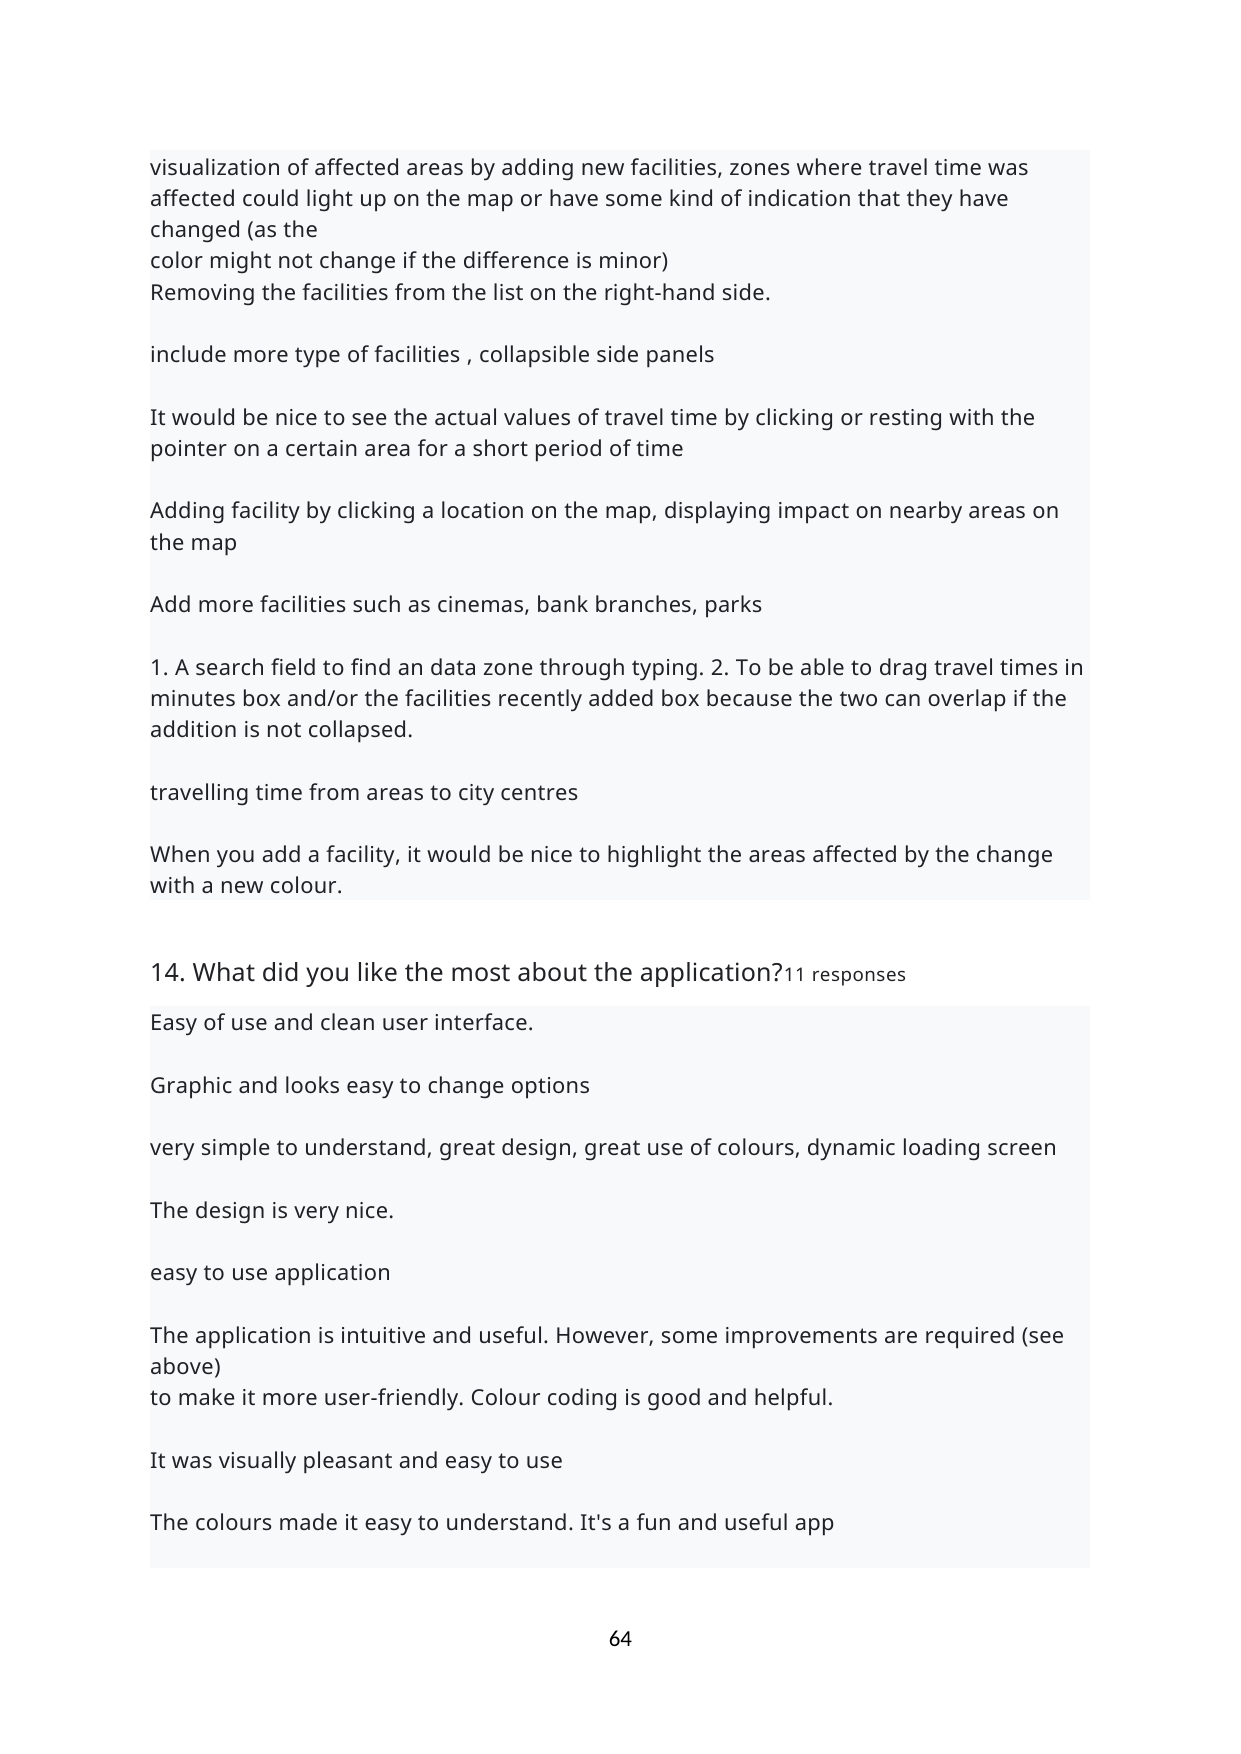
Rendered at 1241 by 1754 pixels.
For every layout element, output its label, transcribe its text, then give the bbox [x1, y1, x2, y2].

text very simple to understand, great design, great use of colours, dynamic loading screen [150, 1131, 1090, 1162]
text include more type of facilities , collapsible side panels [150, 337, 1090, 369]
text The application is intuitive and useful. However, some improvements are required (see above) [150, 1318, 1090, 1381]
text Adding facility by clicking a location on the map, displaying impact on nearby areas on the map [150, 494, 1090, 556]
text The colours made it easy to understand. It's a fun and useful app [150, 1506, 1090, 1537]
text easy to use application [150, 1256, 1090, 1287]
text It would be nice to see the actual values of travel time by clicking or resting with the pointer on a certain area for a short period of time [150, 400, 1090, 462]
text Easy of use and clean user interface. [150, 1006, 1090, 1037]
text Graphic and looks easy to change options [150, 1068, 1090, 1099]
text Add more facilities such as cinemas, bank branches, parks [150, 587, 1090, 619]
text When you add a facility, it would be nice to highlight the areas affected by the change with a new colour. [150, 837, 1090, 900]
text 14. What did you like the most about the application?11 responses [150, 947, 1090, 989]
text The design is very nice. [150, 1193, 1090, 1224]
text color might not change if the difference is minor) [150, 244, 1090, 275]
text visualization of affected areas by adding new facilities, zones where travel time was affected could light up on the map or have some kind of indication that they have changed (as the [150, 150, 1090, 244]
text travelling time from areas to city centres [150, 775, 1090, 806]
text to make it more user-friendly. Colour coding is good and helpful. [150, 1381, 1090, 1412]
text It was visually pleasant and easy to use [150, 1443, 1090, 1474]
text 1. A search field to find an data zone through typing. 2. To be able to drag travel times in minutes box and/or the facilities recently added box because the two can overlap if the addition is not collapsed. [150, 650, 1090, 744]
text Removing the facilities from the list on the right-hand side. [150, 275, 1090, 306]
